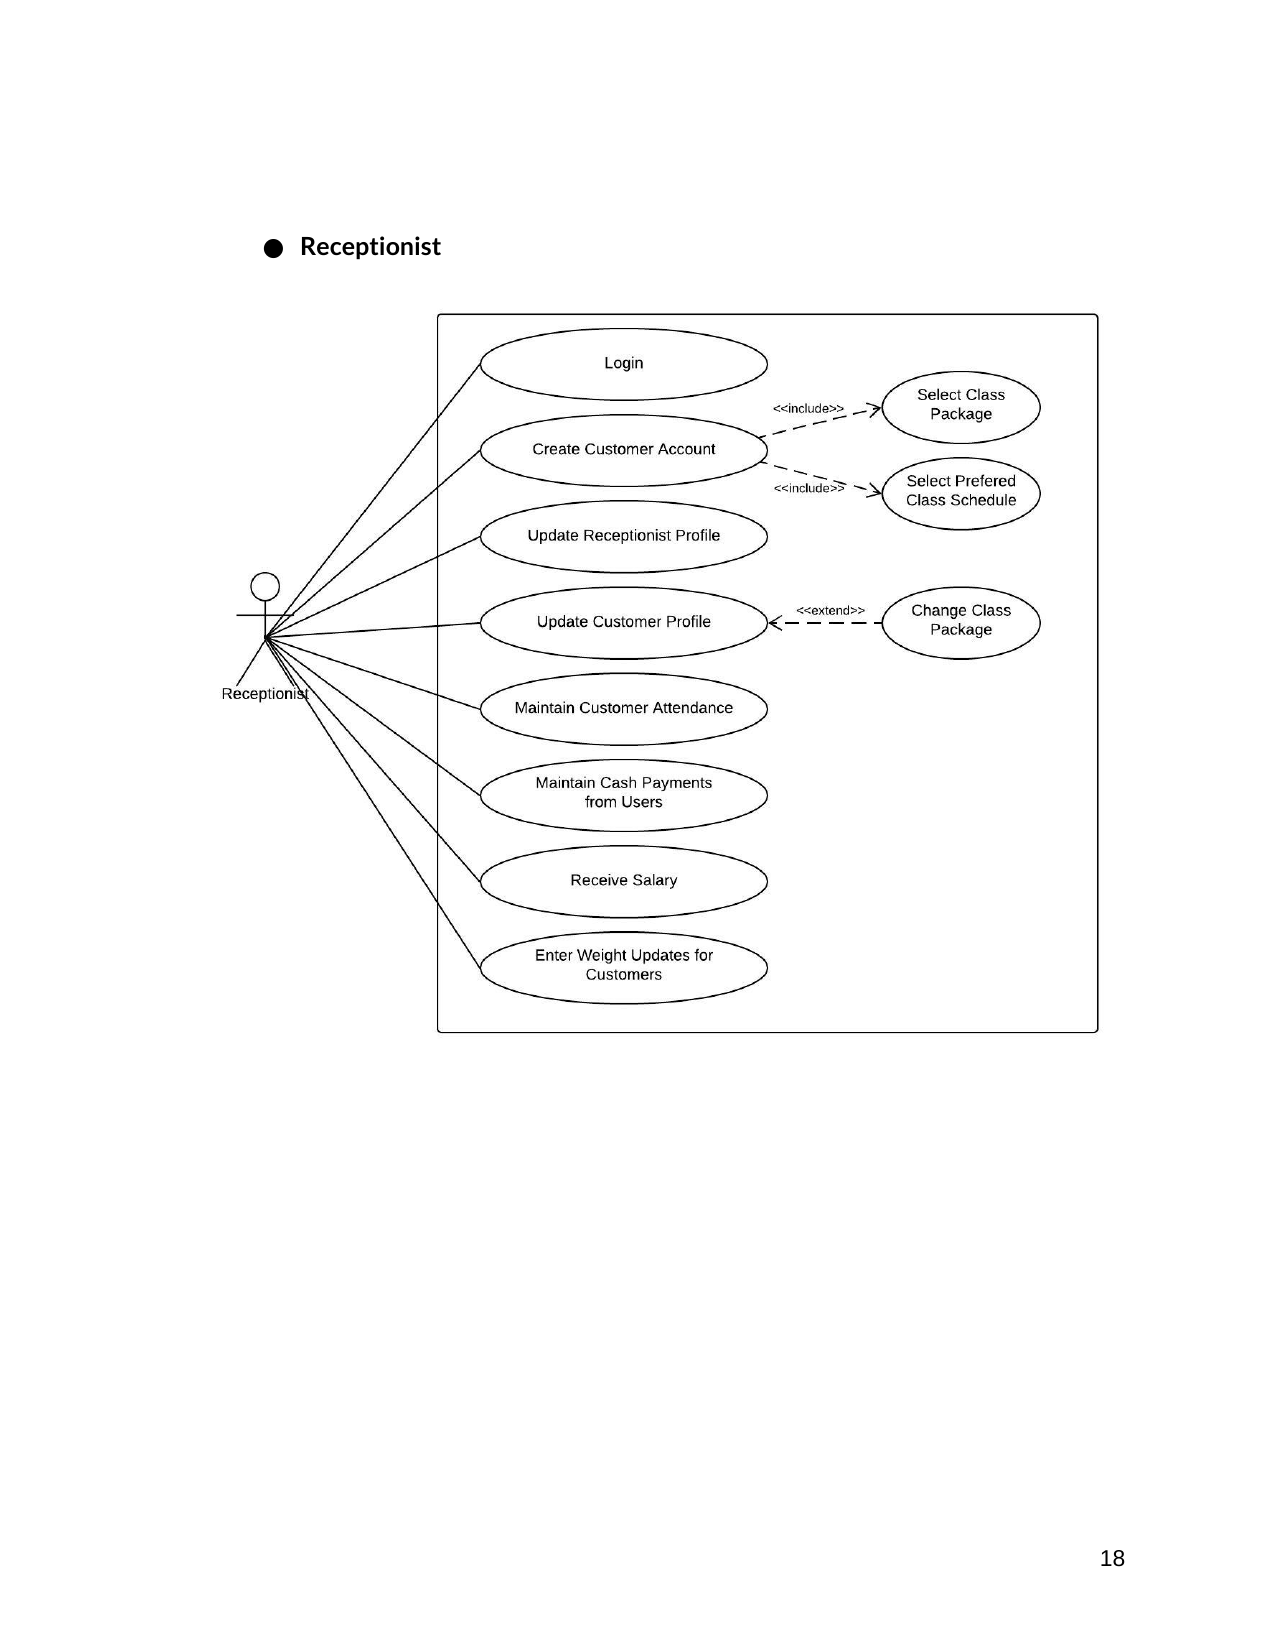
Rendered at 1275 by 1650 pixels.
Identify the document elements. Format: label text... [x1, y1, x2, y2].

picture [150, 285, 1125, 1061]
list Receptionist [262, 230, 1125, 260]
